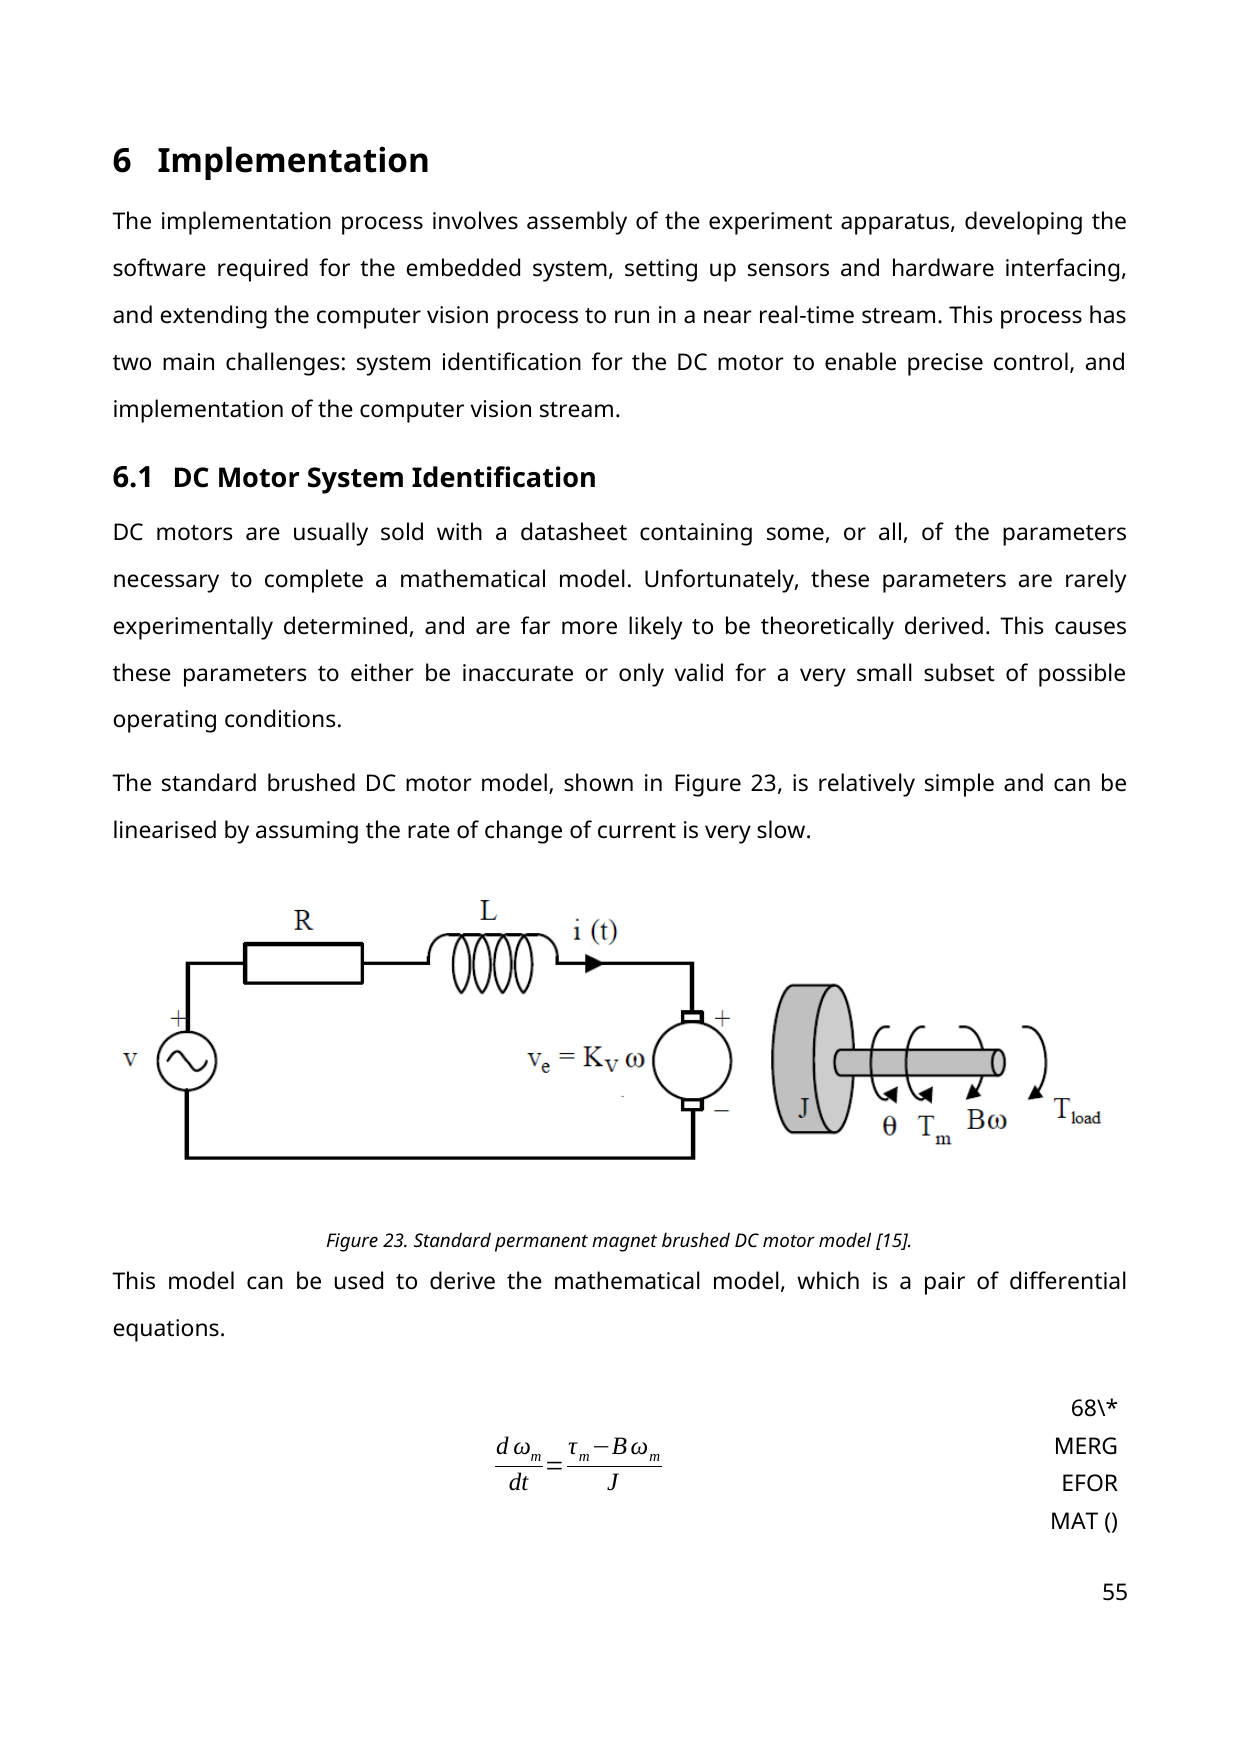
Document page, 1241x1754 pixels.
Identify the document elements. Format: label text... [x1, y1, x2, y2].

picture [112, 877, 1128, 1195]
subtitle DC Motor System Identification [112, 456, 1128, 496]
text DC motors are usually sold with a datasheet containing some, or all, of the parameters necessary to complete a mathematical model. Unfortunately, these parameters are rarely experimentally determined, and are far more likely to be theoretically derived. This causes these parameters to either be inaccurate or only valid for a very small subset of possible operating conditions. [112, 516, 1128, 734]
text The implementation process involves assembly of the experiment apparatus, developing the software required for the embedded system, setting up sensors and hardware interfacing, and extending the computer vision process to run in a near real-time stream. This process has two main challenges: system identification for the DC motor to enable precise control, and implementation of the computer vision stream. [112, 205, 1128, 424]
text The standard brushed DC motor model, shown in Figure 23, is relatively simple and can be linearised by assuming the rate of change of current is very slow. [112, 767, 1128, 845]
table_header [1044, 1376, 1118, 1558]
subtitle Implementation [112, 137, 1128, 183]
table_header [112, 1376, 1043, 1558]
text This model can be used to derive the mathematical model, which is a pair of differential equations. [112, 1265, 1128, 1343]
